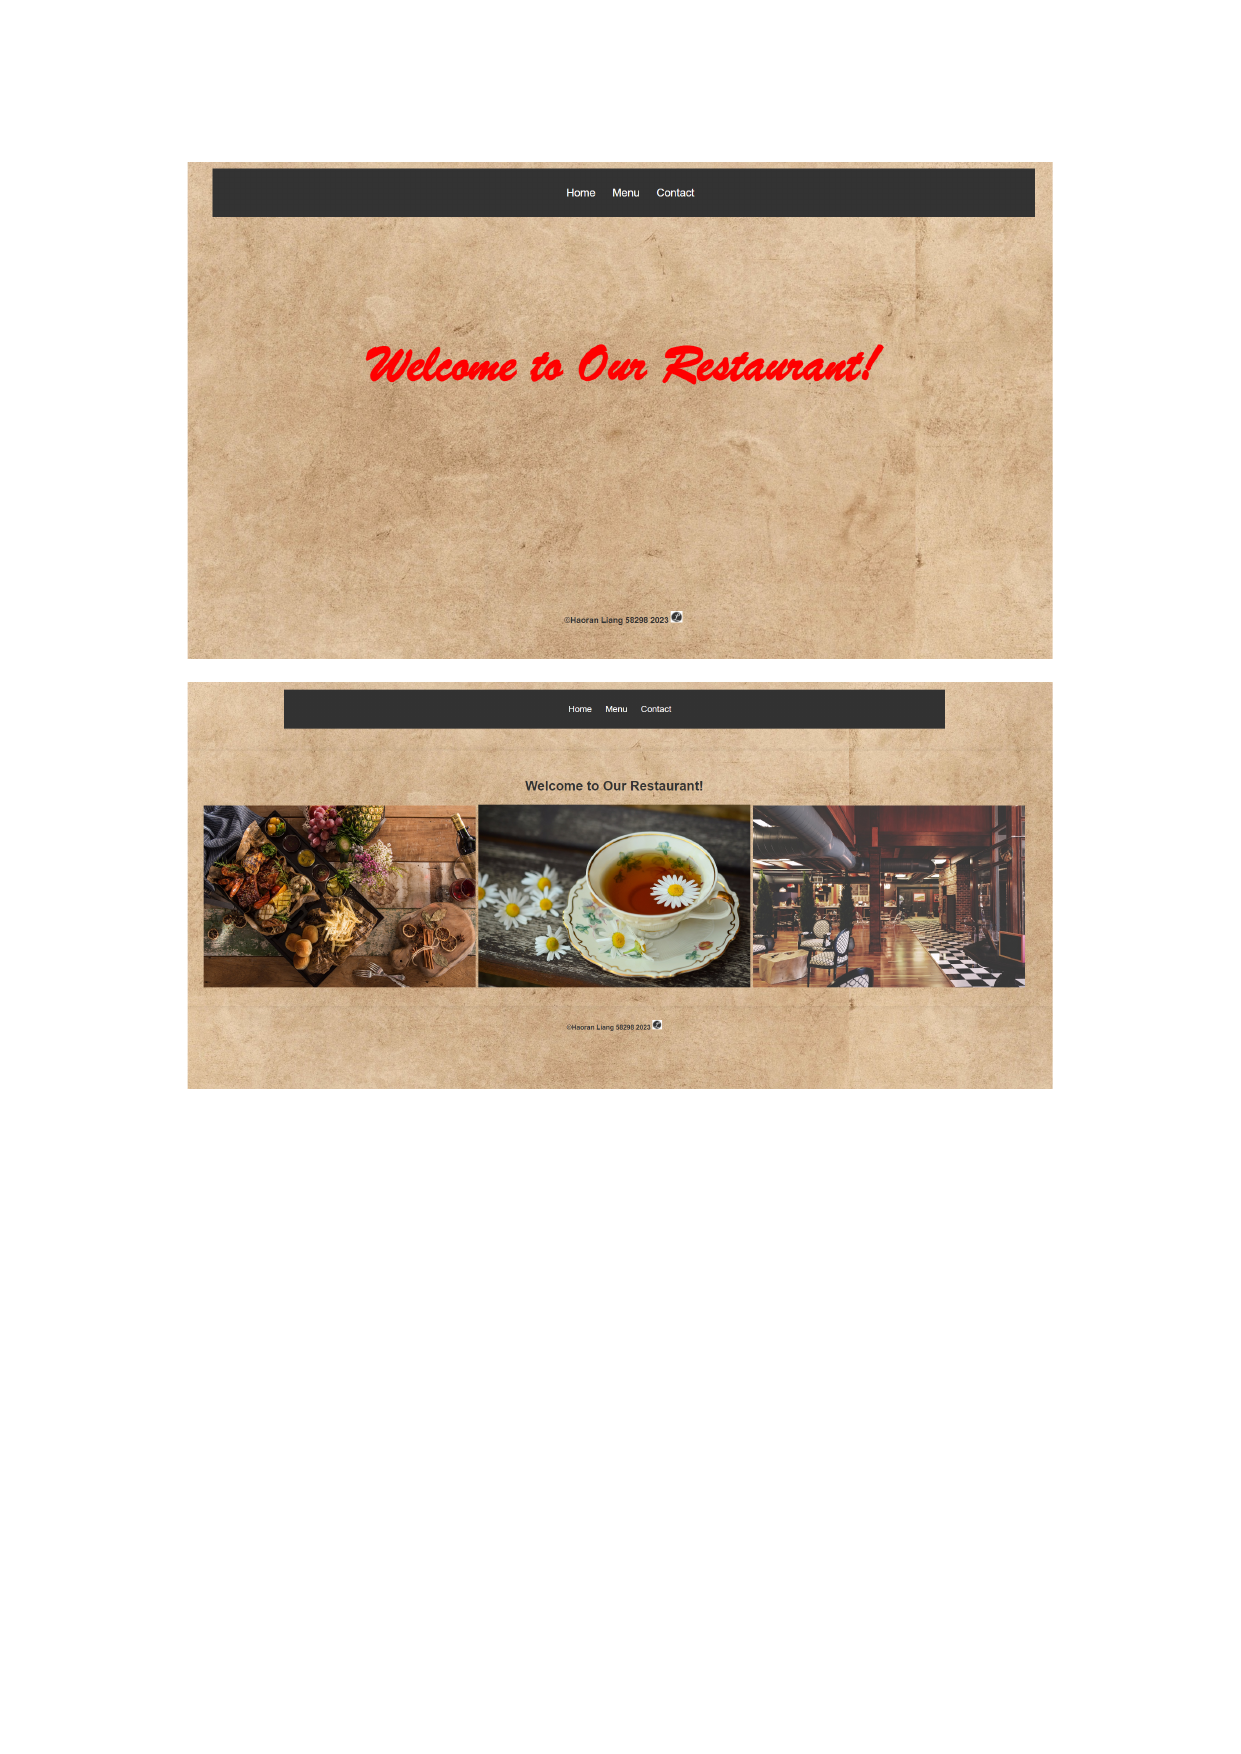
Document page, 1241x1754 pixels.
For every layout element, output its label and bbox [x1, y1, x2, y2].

picture [187, 162, 1053, 659]
picture [187, 682, 1053, 1089]
